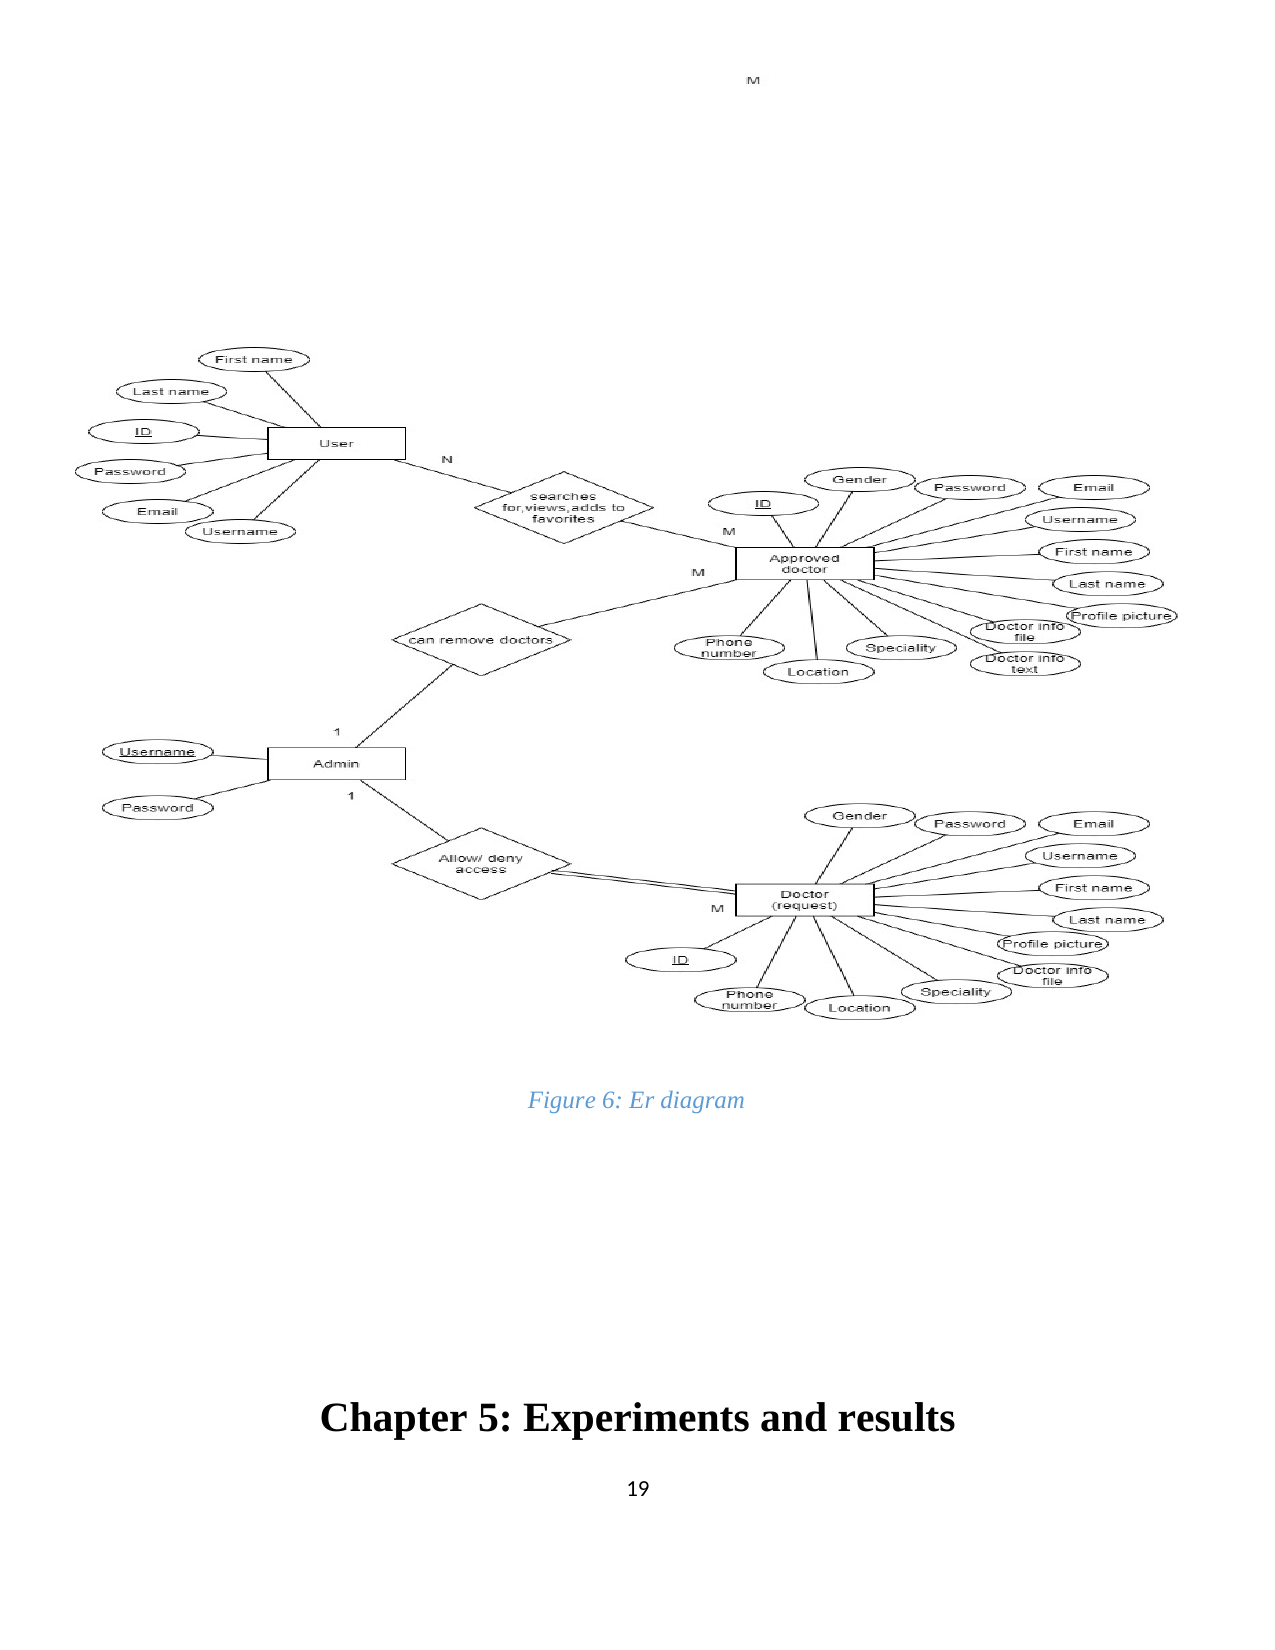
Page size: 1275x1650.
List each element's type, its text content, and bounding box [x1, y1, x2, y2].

text Chapter 5: Experiments and results [75, 1392, 1200, 1440]
picture [75, 75, 1178, 1020]
text Figure 6: Er diagram [75, 1085, 1200, 1114]
